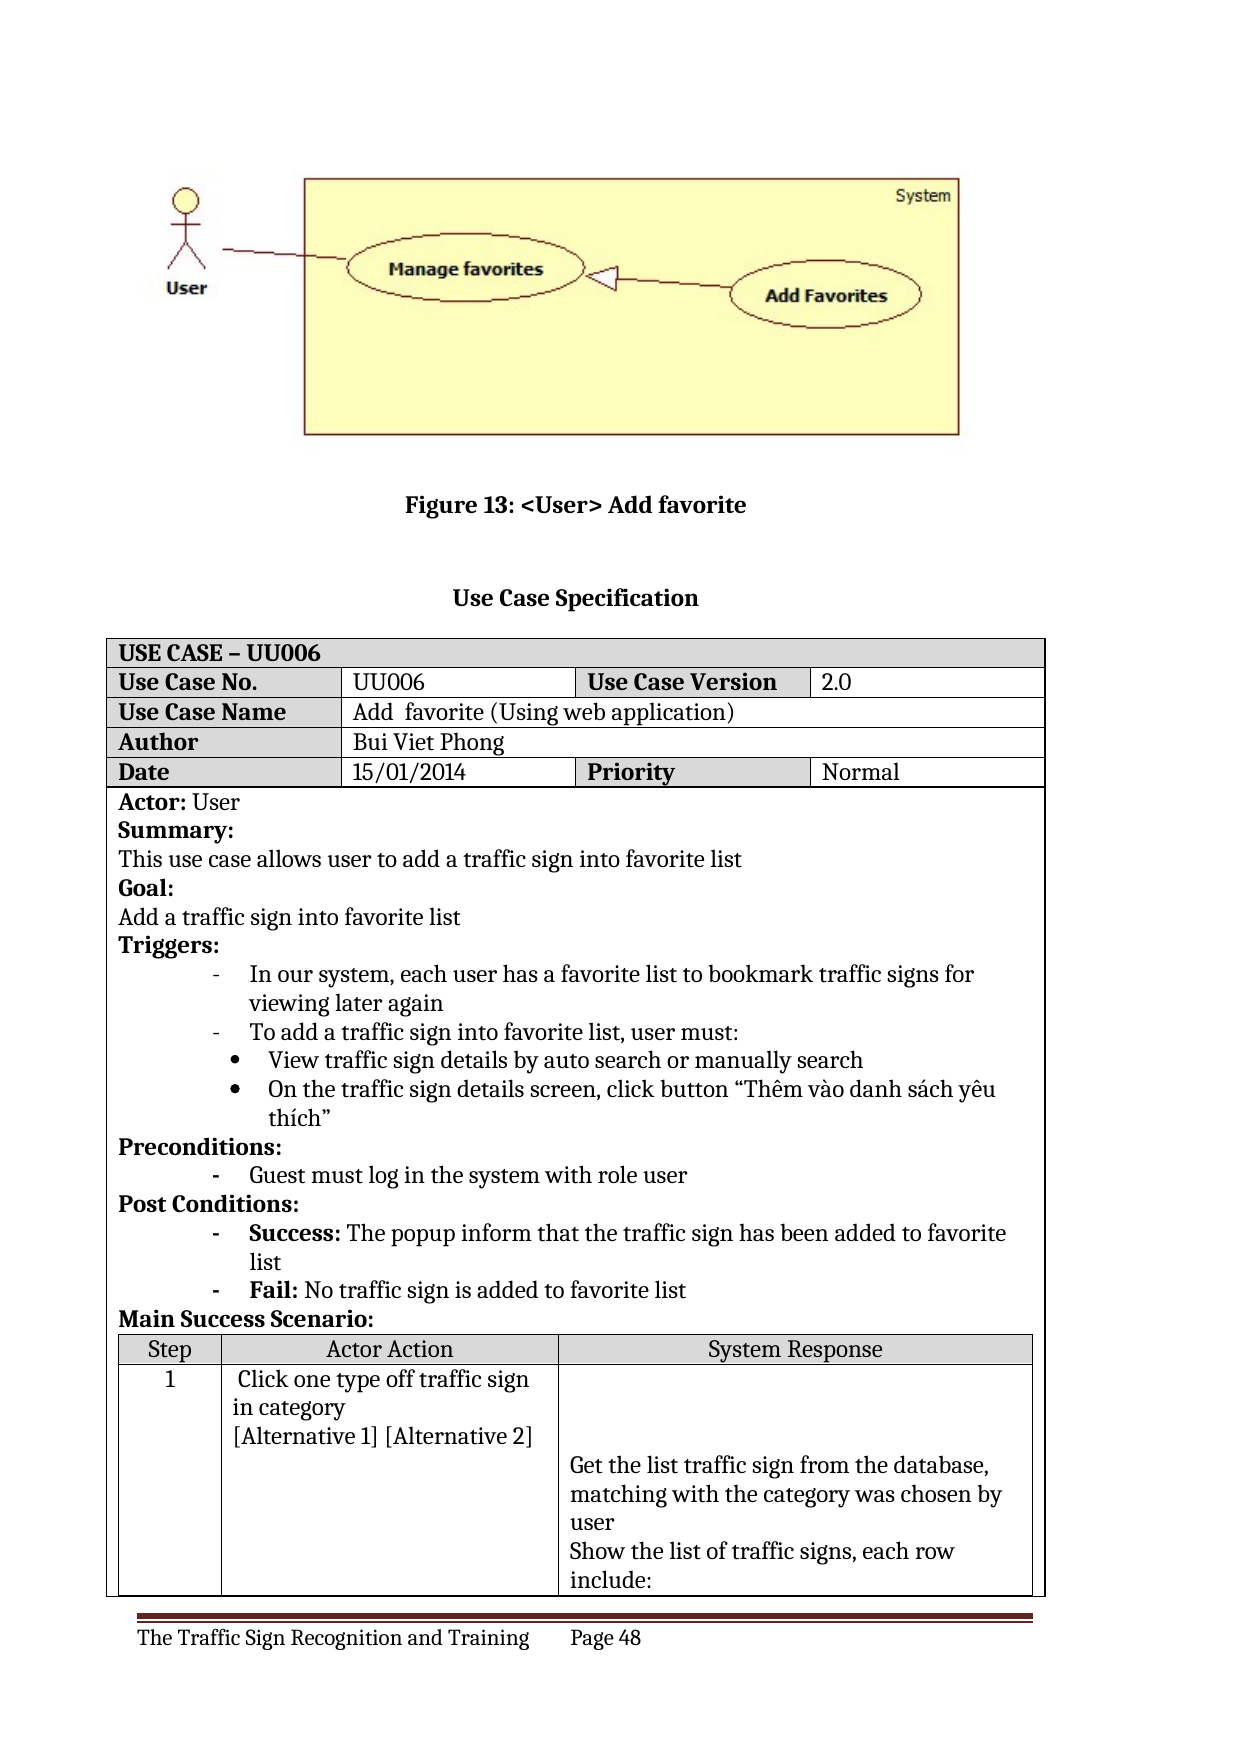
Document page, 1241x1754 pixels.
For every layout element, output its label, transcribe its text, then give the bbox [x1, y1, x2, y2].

table_cell 2.0 [811, 668, 1044, 697]
table_cell UU006 [342, 668, 575, 697]
table_cell Use Case Version [576, 668, 810, 697]
table_header USE CASE – UU006 [107, 639, 1044, 667]
text Figure 13: <User> Add favorite [118, 491, 1033, 520]
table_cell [107, 788, 1044, 1596]
table_cell Priority [576, 758, 810, 786]
table_cell Use Case No. [107, 668, 341, 697]
table_cell Author [107, 728, 341, 757]
table_cell Add favorite (Using web application) [342, 698, 1044, 727]
subtitle Use Case Specification [118, 584, 1033, 612]
table_cell Bui Viet Phong [342, 728, 1044, 757]
table_cell 15/01/2014 [342, 758, 575, 786]
table_cell Date [107, 758, 341, 786]
picture [118, 147, 990, 467]
table_cell Normal [811, 758, 1044, 786]
table_cell Use Case Name [107, 698, 341, 727]
